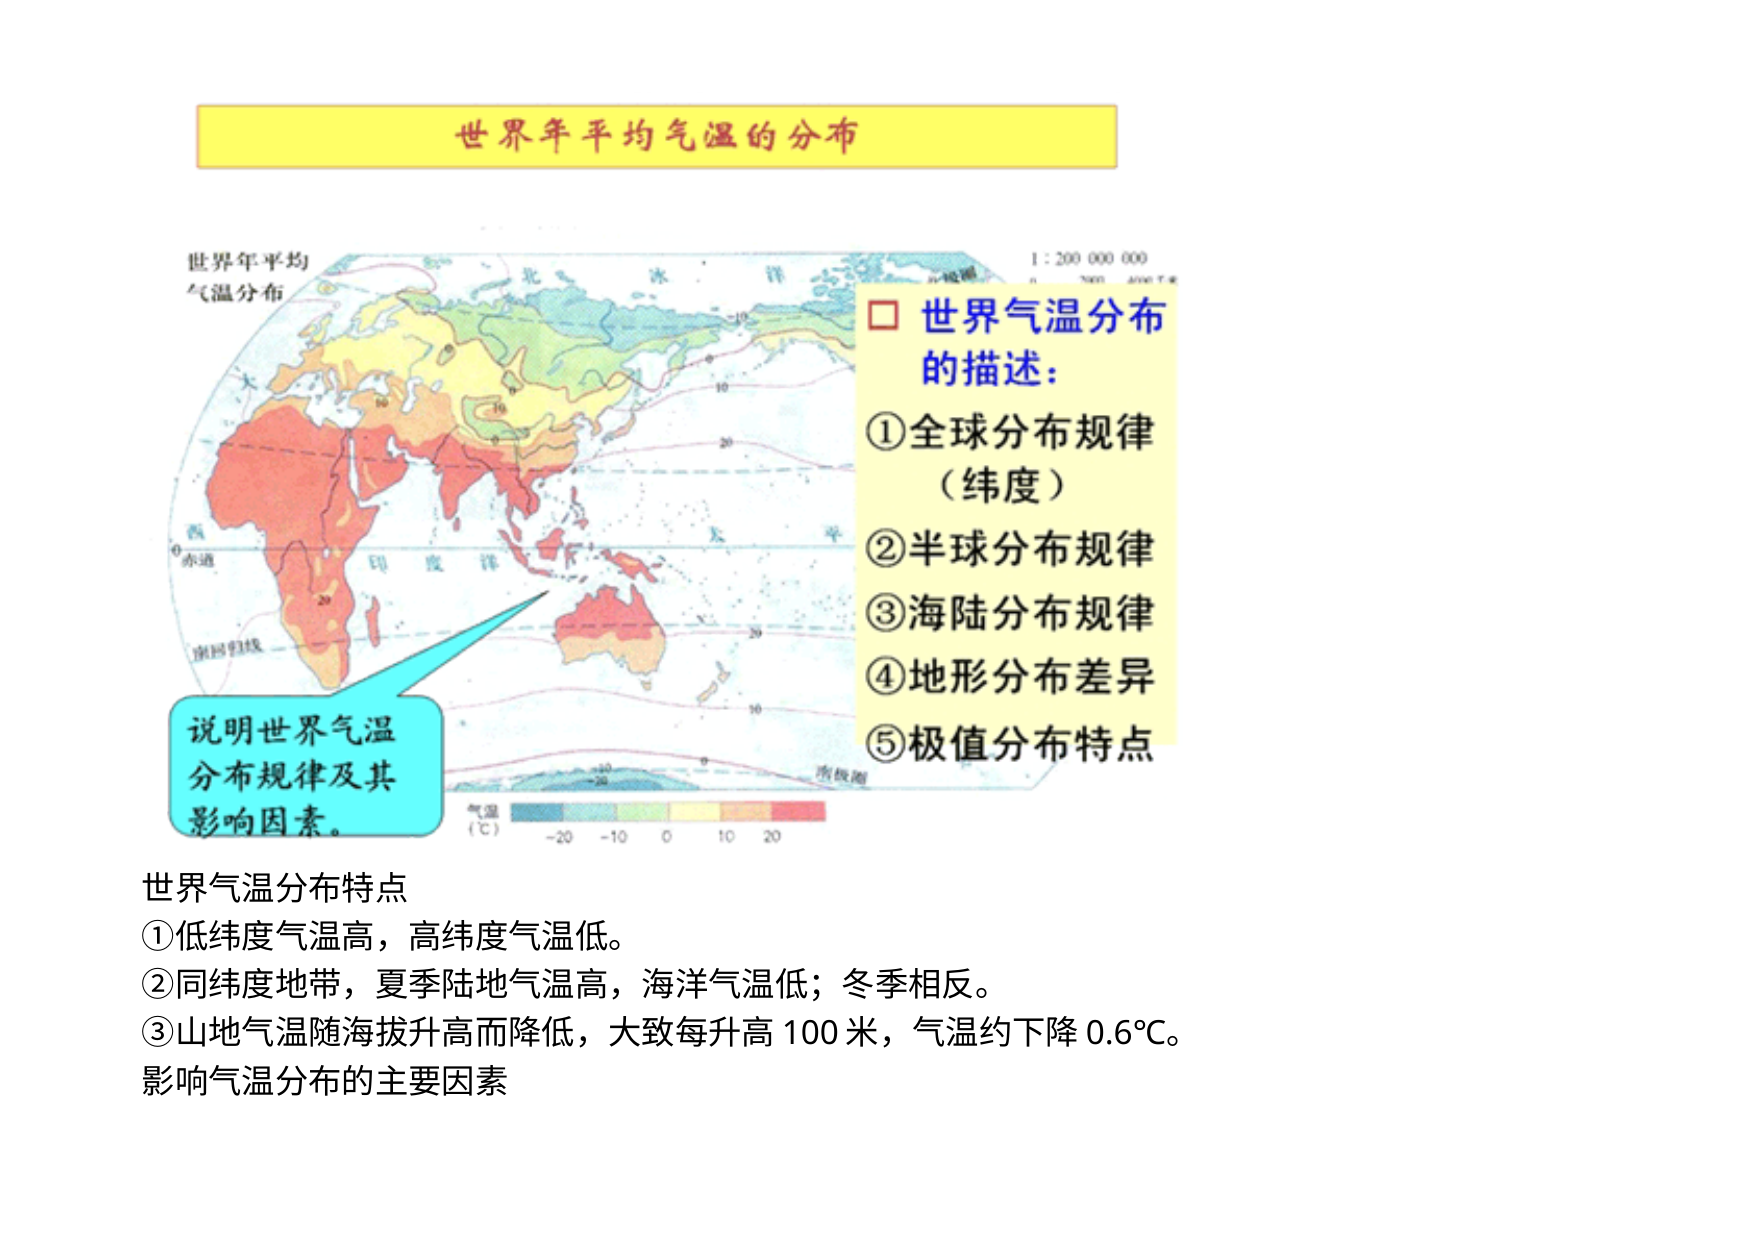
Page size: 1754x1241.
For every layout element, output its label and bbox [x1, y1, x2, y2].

picture [141, 91, 1183, 862]
table_header [75, 91, 1537, 1103]
